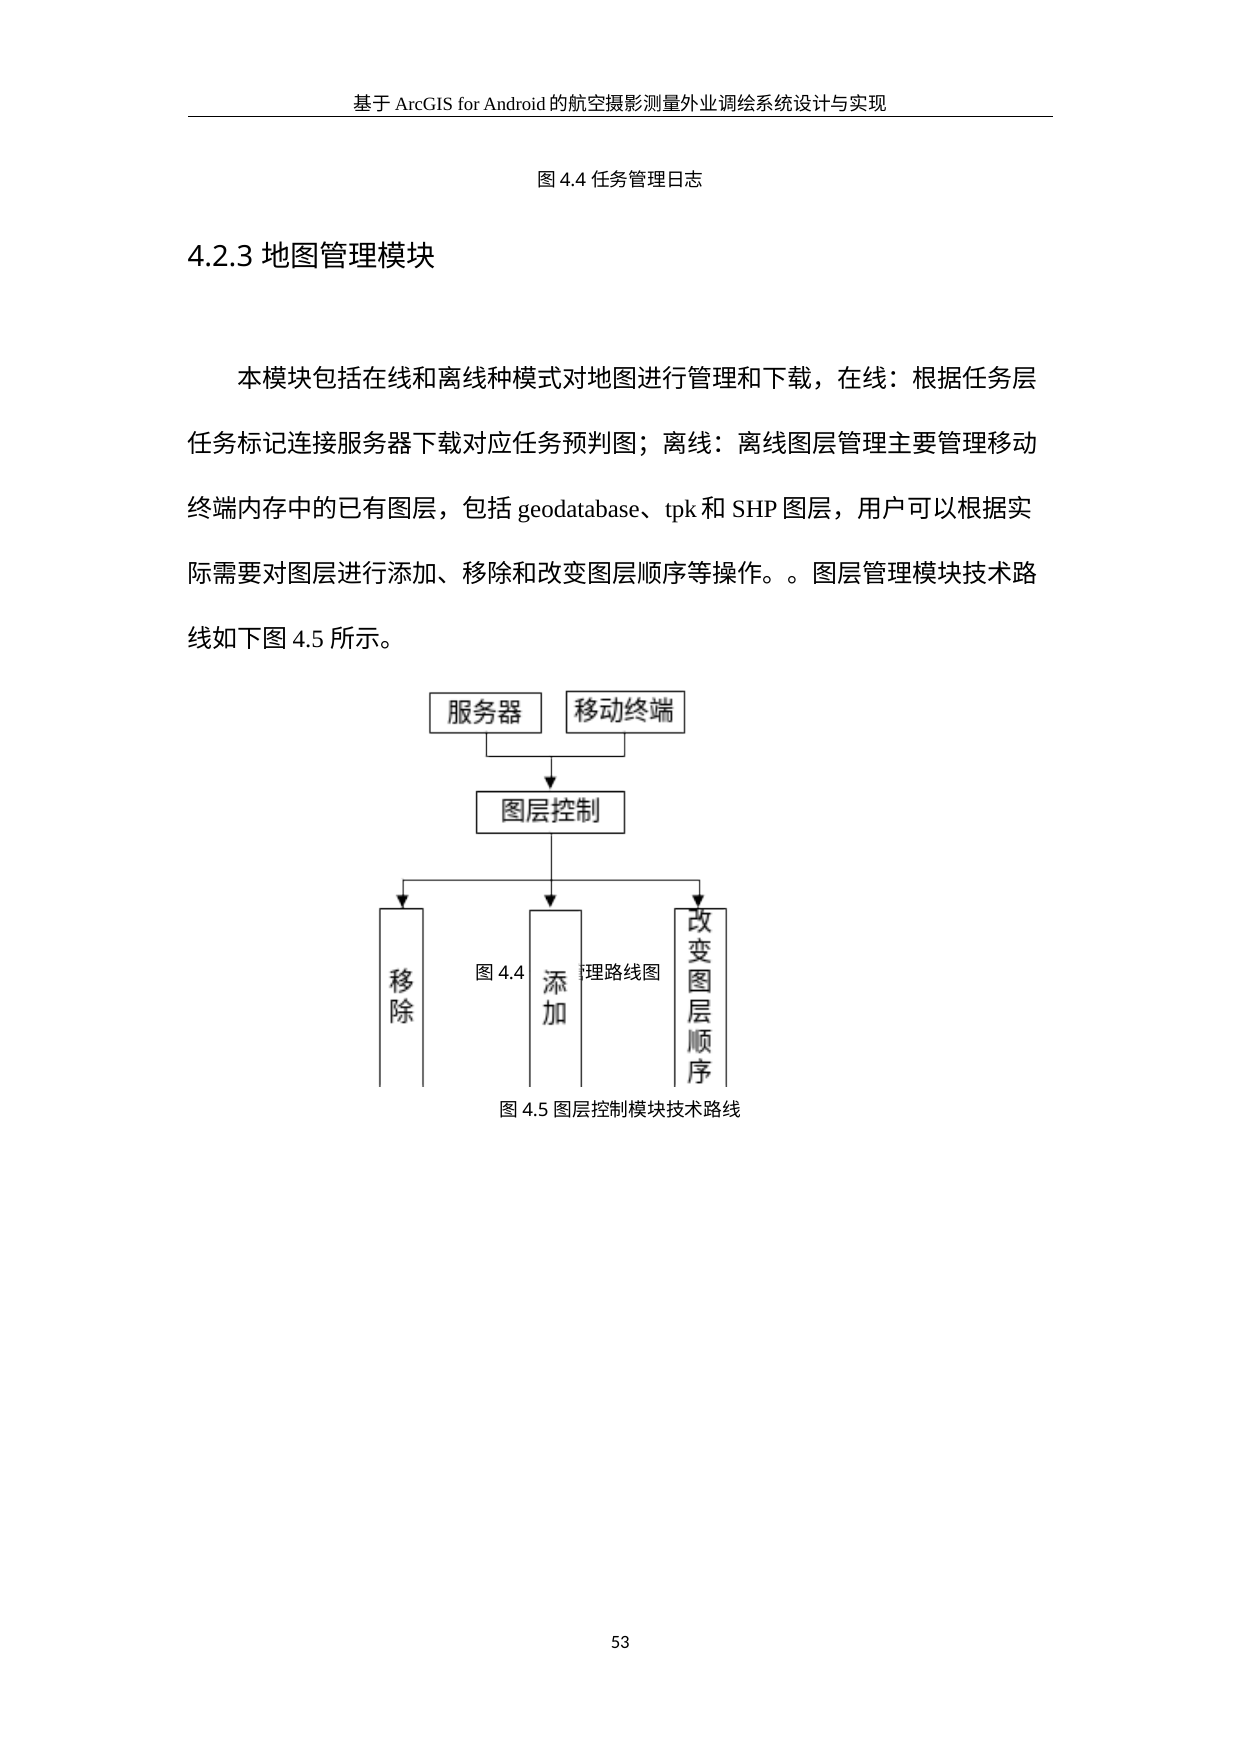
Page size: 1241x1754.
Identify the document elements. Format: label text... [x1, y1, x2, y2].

text 图4.4 任务管理日志 [187, 162, 1053, 194]
text 本模块包括在线和离线种模式对地图进行管理和下载，在线：根据任务层任务标记连接服务器下载对应任务预判图；离线：离线图层管理主要管理移动终端内存中的已有图层，包括geodatabase、tpk和SHP图层，用户可以根据实际需要对图层进行添加、移除和改变图层顺序等操作。。图层管理模块技术路线如下图4.5 所示。 [187, 344, 1053, 669]
text 图4.5 图层控制模块技术路线 [187, 1092, 1053, 1124]
subtitle 4.2.3 地图管理模块 [187, 222, 1053, 287]
